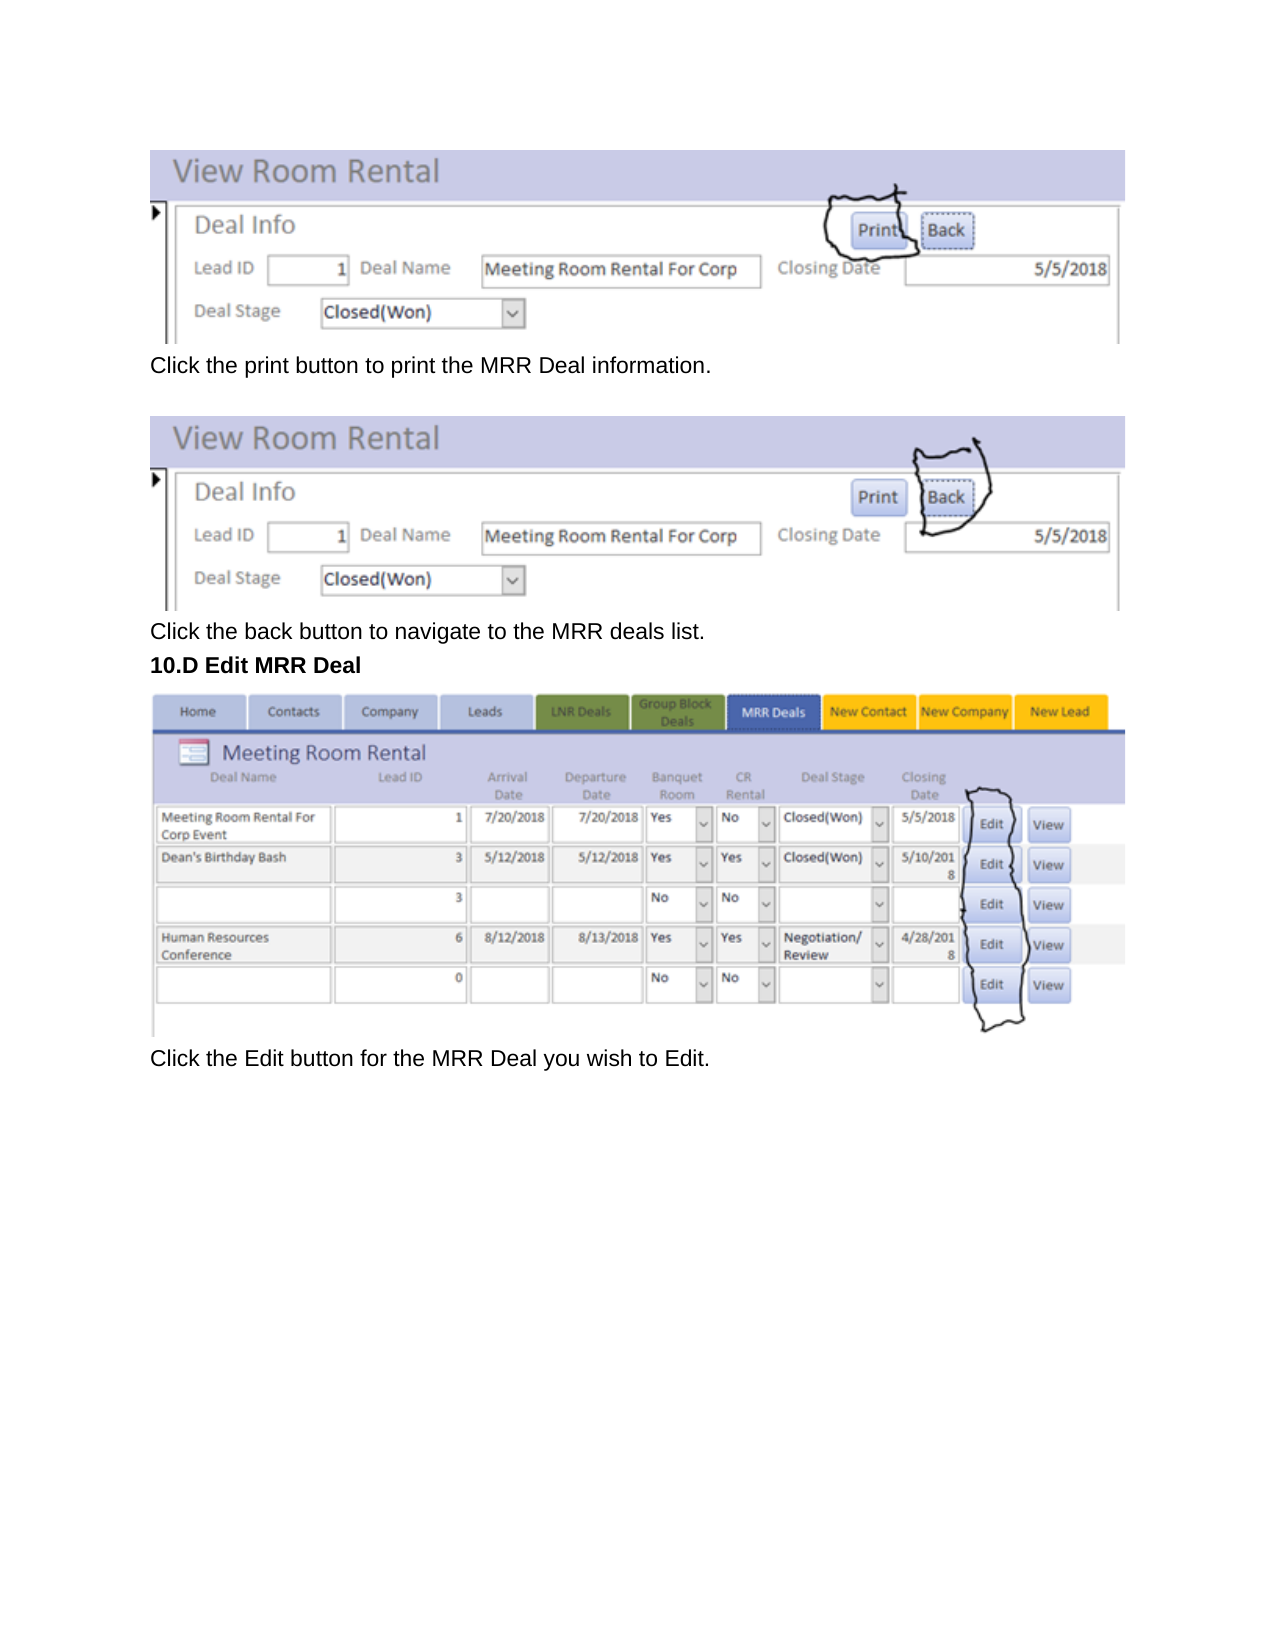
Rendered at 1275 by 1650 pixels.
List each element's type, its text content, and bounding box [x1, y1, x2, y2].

text Click the Edit button for the MRR Deal you wish to Edit. [150, 1045, 1125, 1071]
picture [150, 416, 1125, 611]
text 10.D Edit MRR Deal [150, 652, 1125, 679]
text Click the back button to navigate to the MRR deals list. [150, 618, 1125, 644]
text Click the print button to print the MRR Deal information. [150, 352, 1125, 378]
picture [150, 686, 1125, 1037]
picture [150, 150, 1125, 344]
